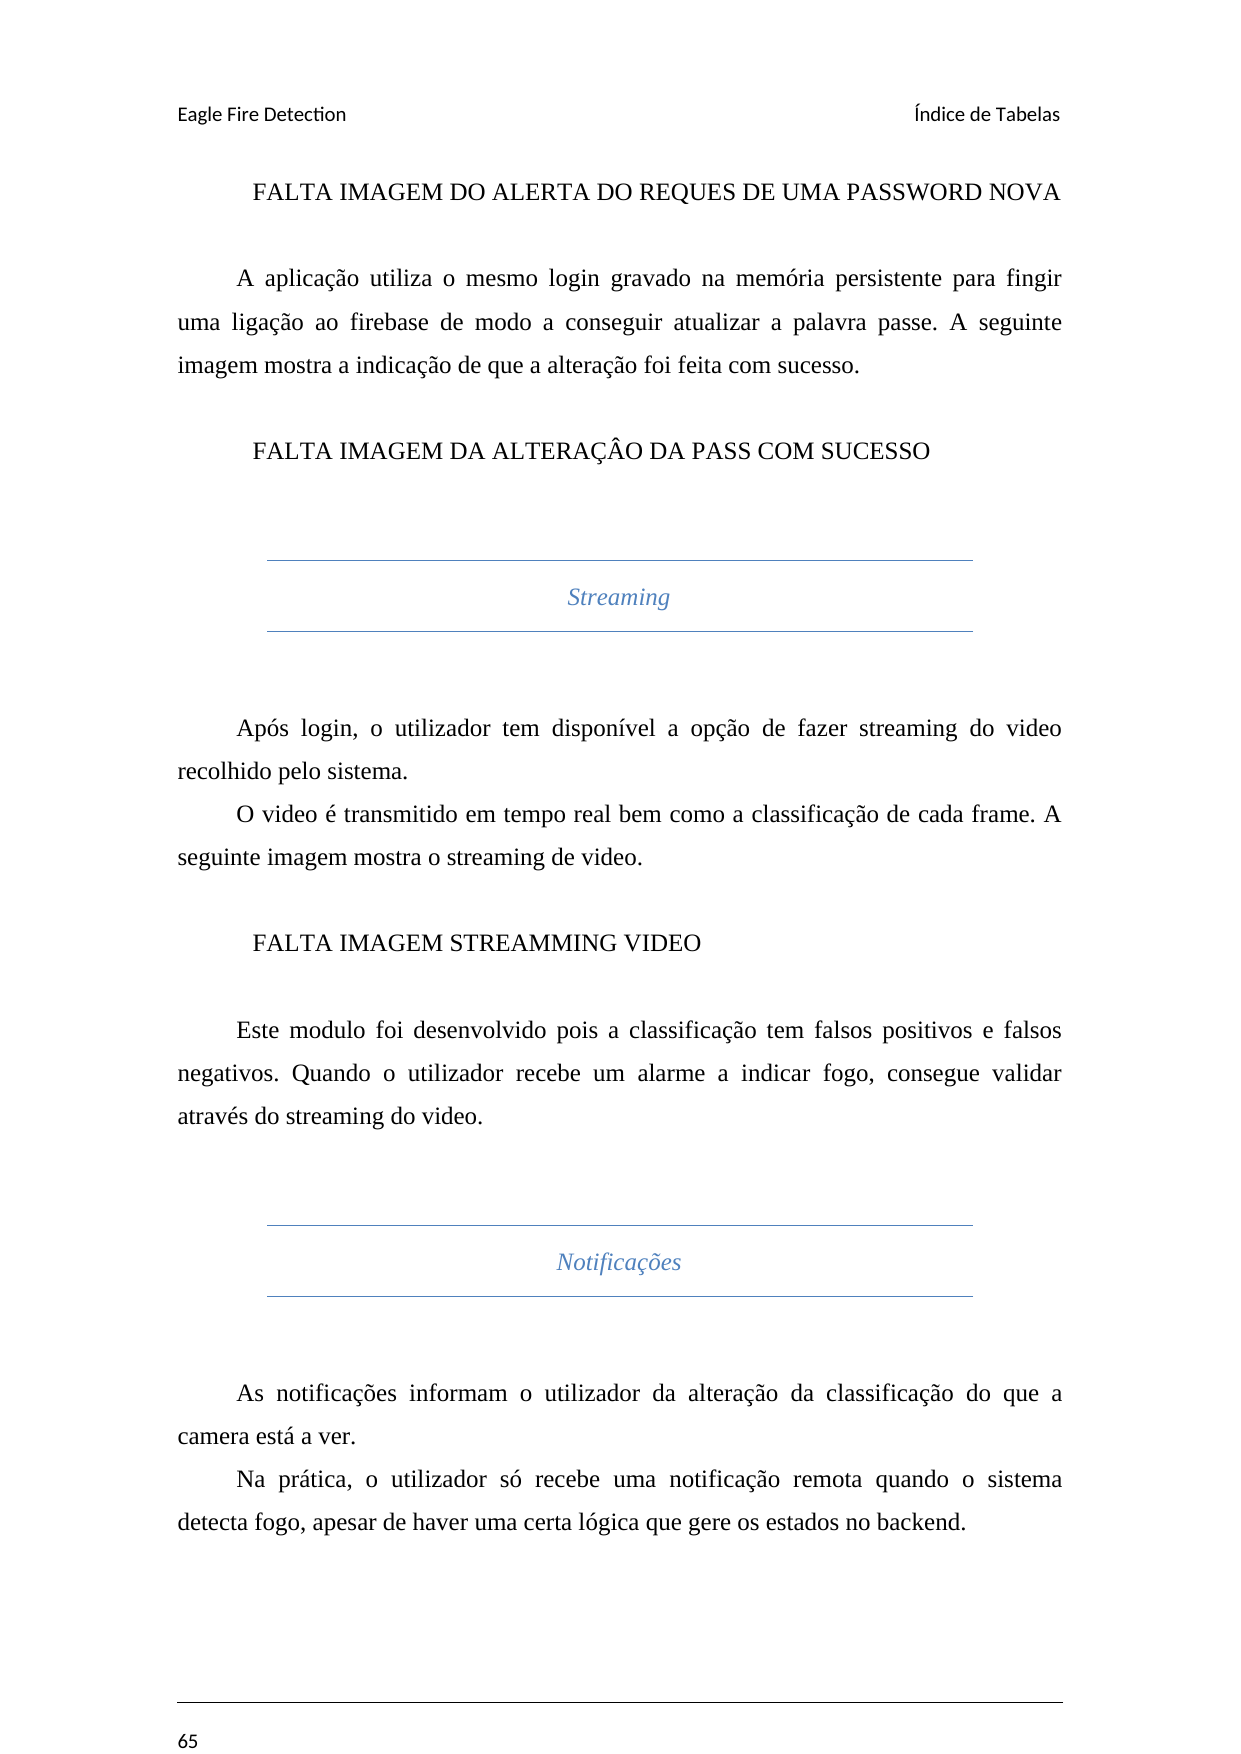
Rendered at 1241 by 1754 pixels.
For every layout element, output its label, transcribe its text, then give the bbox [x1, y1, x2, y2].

text FALTA IMAGEM DO ALERTA DO REQUES DE UMA PASSWORD NOVA [177, 177, 1063, 206]
text Streaming [267, 561, 973, 631]
text A aplicação utiliza o mesmo login gravado na memória persistente para fingir uma ligação ao firebase de modo a conseguir atualizar a palavra passe. A seguinte imagem mostra a indicação de que a alteração foi feita com sucesso. [177, 263, 1063, 378]
text FALTA IMAGEM STREAMMING VIDEO [177, 928, 1063, 957]
text O video é transmitido em tempo real bem como a classificação de cada frame. A seguinte imagem mostra o streaming de video. [177, 799, 1063, 871]
text FALTA IMAGEM DA ALTERAÇÂO DA PASS COM SUCESSO [177, 436, 1063, 465]
text Após login, o utilizador tem disponível a opção de fazer streaming do video recolhido pelo sistema. [177, 713, 1063, 785]
text Notificações [267, 1226, 973, 1296]
text Este modulo foi desenvolvido pois a classificação tem falsos positivos e falsos negativos. Quando o utilizador recebe um alarme a indicar fogo, consegue validar através do streaming do video. [177, 1015, 1063, 1130]
text As notificações informam o utilizador da alteração da classificação do que a camera está a ver. [177, 1378, 1063, 1450]
text Na prática, o utilizador só recebe uma notificação remota quando o sistema detecta fogo, apesar de haver uma certa lógica que gere os estados no backend. [177, 1464, 1063, 1536]
